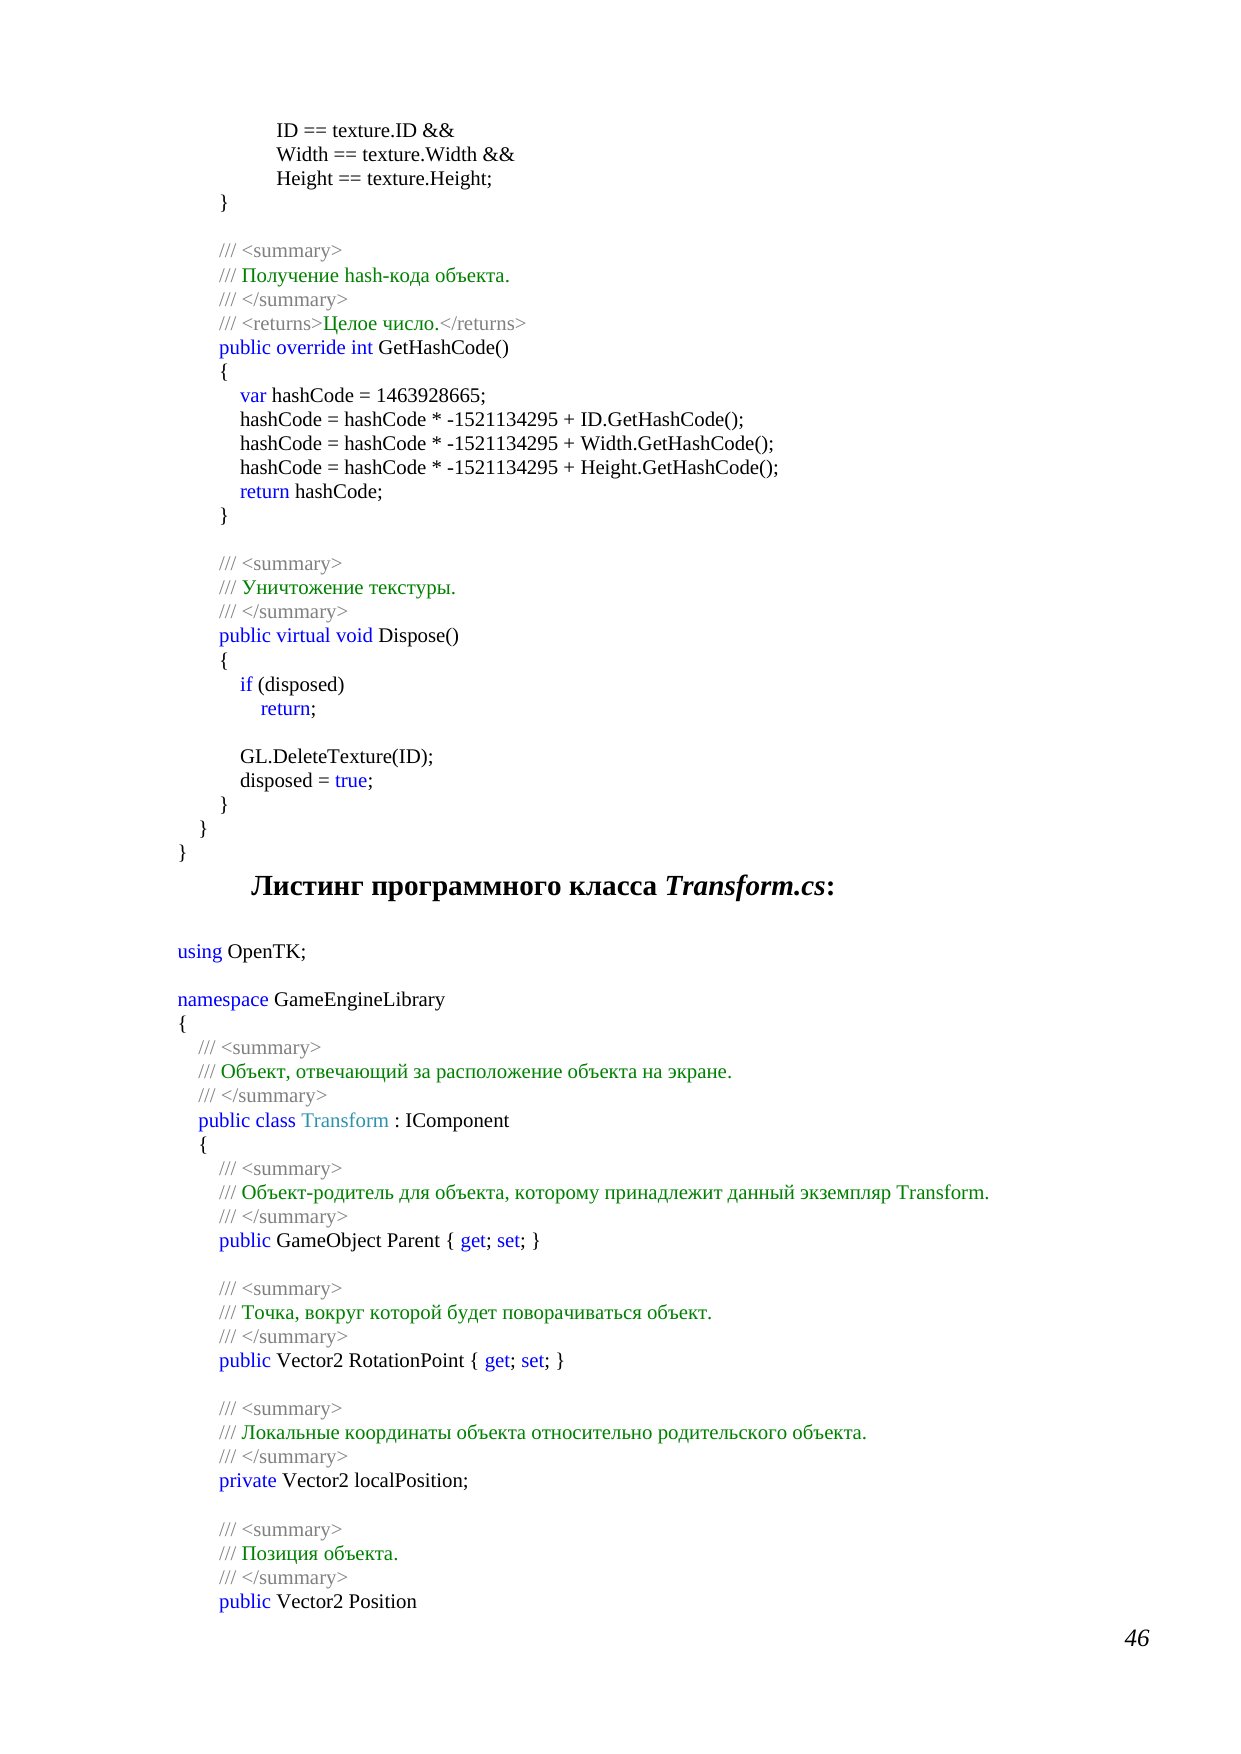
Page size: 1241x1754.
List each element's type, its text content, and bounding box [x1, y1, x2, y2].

text /// Уничтожение текстуры. [177, 575, 1152, 599]
text public virtual void Dispose() [177, 623, 1152, 647]
text var hashCode = 1463928665; [177, 383, 1152, 407]
text /// </summary> [177, 1083, 1152, 1107]
text } [177, 816, 1152, 840]
text return; [177, 696, 1152, 720]
text /// Объект, отвечающий за расположение объекта на экране. [177, 1059, 1152, 1083]
text hashCode = hashCode * -1521134295 + Height.GetHashCode(); [177, 455, 1152, 479]
text private Vector2 localPosition; [177, 1468, 1152, 1492]
text /// <returns>Целое число.</returns> [177, 311, 1152, 335]
text /// Объект-родитель для объекта, которому принадлежит данный экземпляр Transform. [177, 1180, 1152, 1204]
text GL.DeleteTexture(ID); [177, 744, 1152, 768]
text /// <summary> [177, 1396, 1152, 1420]
text } [177, 840, 1152, 864]
text hashCode = hashCode * -1521134295 + Width.GetHashCode(); [177, 431, 1152, 455]
text public Vector2 Position [177, 1589, 1152, 1613]
text /// Точка, вокруг которой будет поворачиваться объект. [177, 1300, 1152, 1324]
text Листинг программного класса Transform.cs: [177, 864, 1152, 902]
text } [177, 792, 1152, 816]
text public GameObject Parent { get; set; } [177, 1228, 1152, 1252]
text { [177, 1132, 1152, 1156]
text /// </summary> [177, 287, 1152, 311]
text /// </summary> [177, 1204, 1152, 1228]
text } [177, 503, 1152, 527]
text { [177, 359, 1152, 383]
text /// <summary> [177, 1517, 1152, 1541]
text Width == texture.Width && [177, 142, 1152, 166]
text hashCode = hashCode * -1521134295 + ID.GetHashCode(); [177, 407, 1152, 431]
text /// </summary> [177, 1565, 1152, 1589]
text namespace GameEngineLibrary [177, 987, 1152, 1011]
text return hashCode; [177, 479, 1152, 503]
text disposed = true; [177, 768, 1152, 792]
text /// </summary> [177, 599, 1152, 623]
text /// Локальные координаты объекта относительно родительского объекта. [177, 1420, 1152, 1444]
text { [177, 647, 1152, 672]
text /// <summary> [177, 1276, 1152, 1300]
text public override int GetHashCode() [177, 335, 1152, 359]
text if (disposed) [177, 672, 1152, 696]
text /// Позиция объекта. [177, 1541, 1152, 1565]
text /// <summary> [177, 551, 1152, 575]
text /// <summary> [177, 1156, 1152, 1180]
text /// </summary> [177, 1444, 1152, 1468]
text /// <summary> [177, 238, 1152, 262]
text { [177, 1011, 1152, 1035]
text } [177, 190, 1152, 214]
text /// </summary> [177, 1324, 1152, 1348]
text public class Transform : IComponent [177, 1107, 1152, 1132]
text Height == texture.Height; [177, 166, 1152, 190]
text ID == texture.ID && [177, 118, 1152, 142]
text /// <summary> [177, 1035, 1152, 1059]
text using OpenTK; [177, 939, 1152, 963]
text public Vector2 RotationPoint { get; set; } [177, 1348, 1152, 1372]
text /// Получение hash-кода объекта. [177, 262, 1152, 287]
